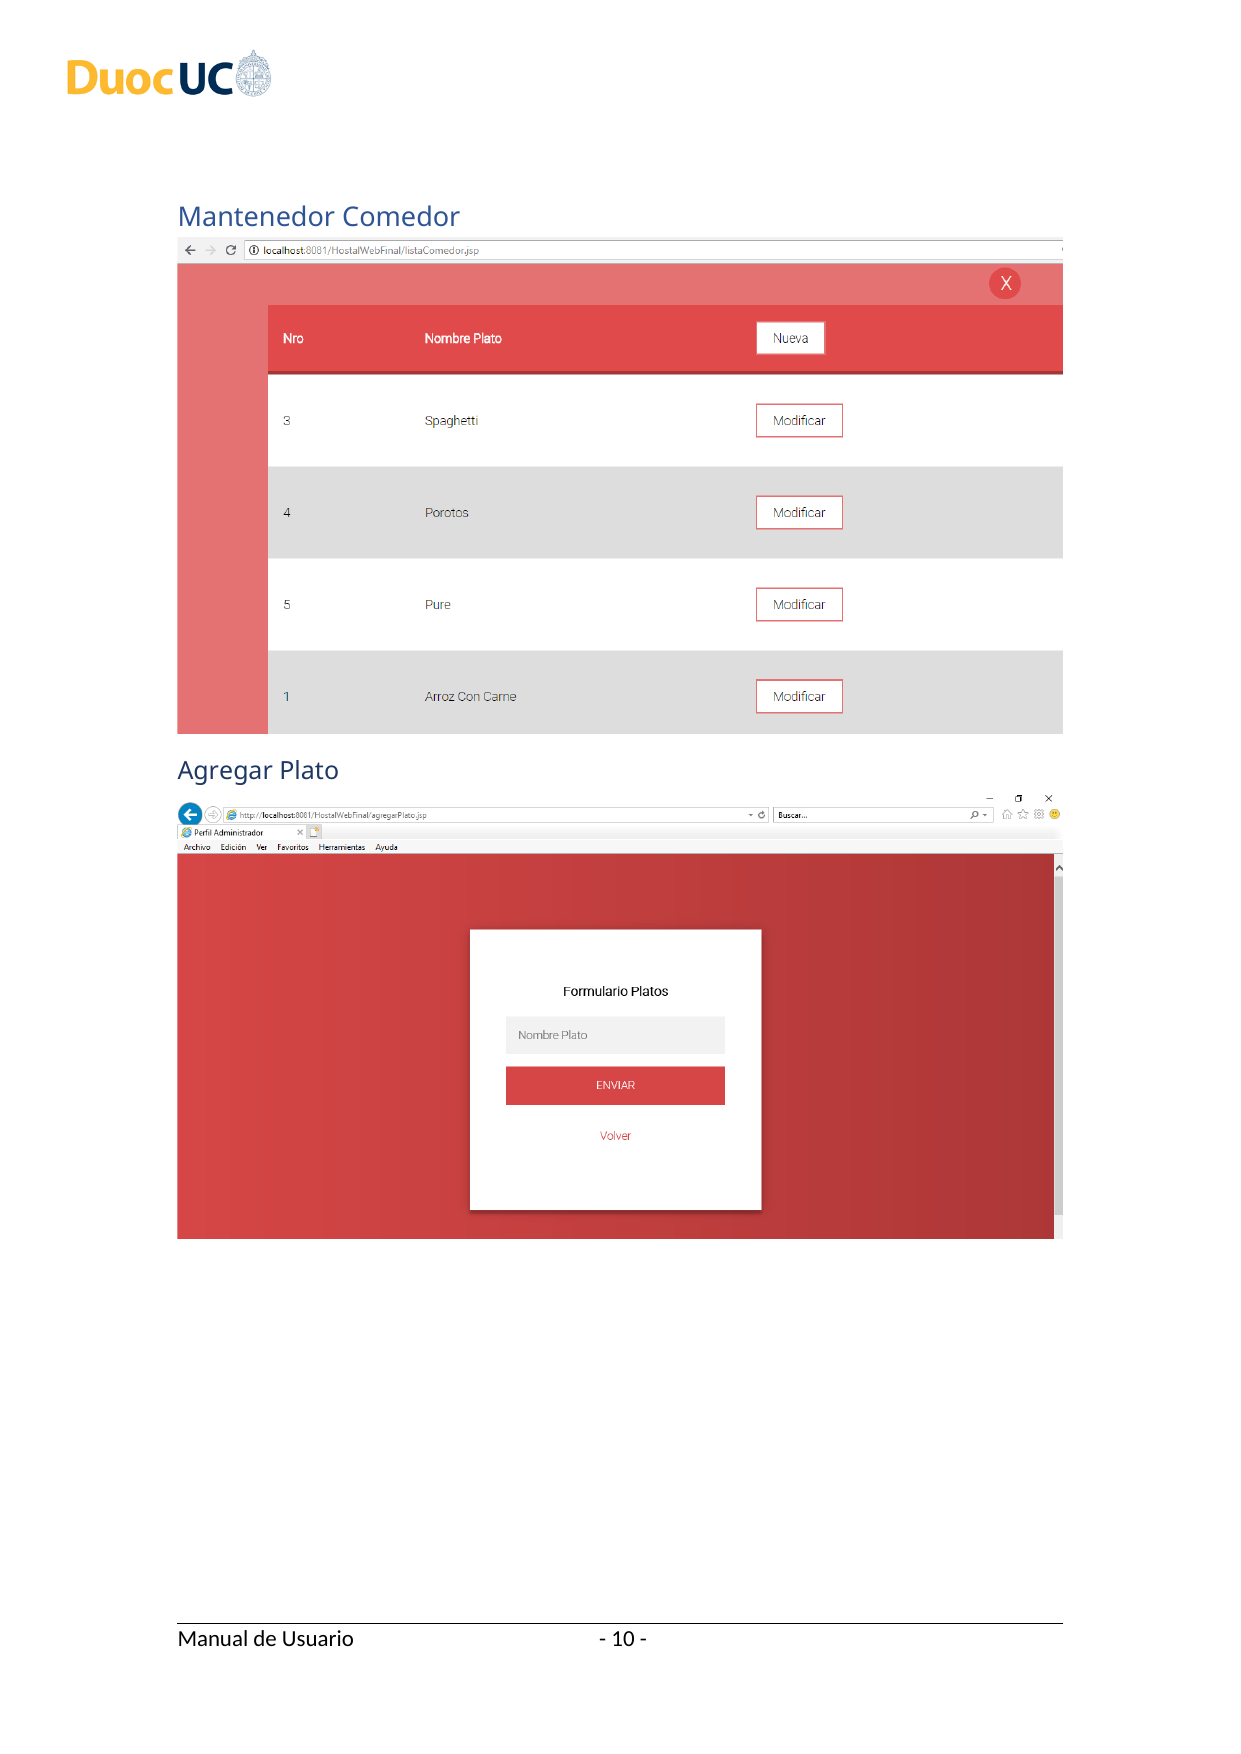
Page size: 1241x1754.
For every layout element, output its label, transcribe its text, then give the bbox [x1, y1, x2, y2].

subtitle Mantenedor Comedor [177, 197, 1063, 234]
picture [177, 789, 1063, 1239]
picture [57, 45, 278, 101]
picture [177, 237, 1063, 734]
subtitle Agregar Plato [177, 752, 1063, 787]
